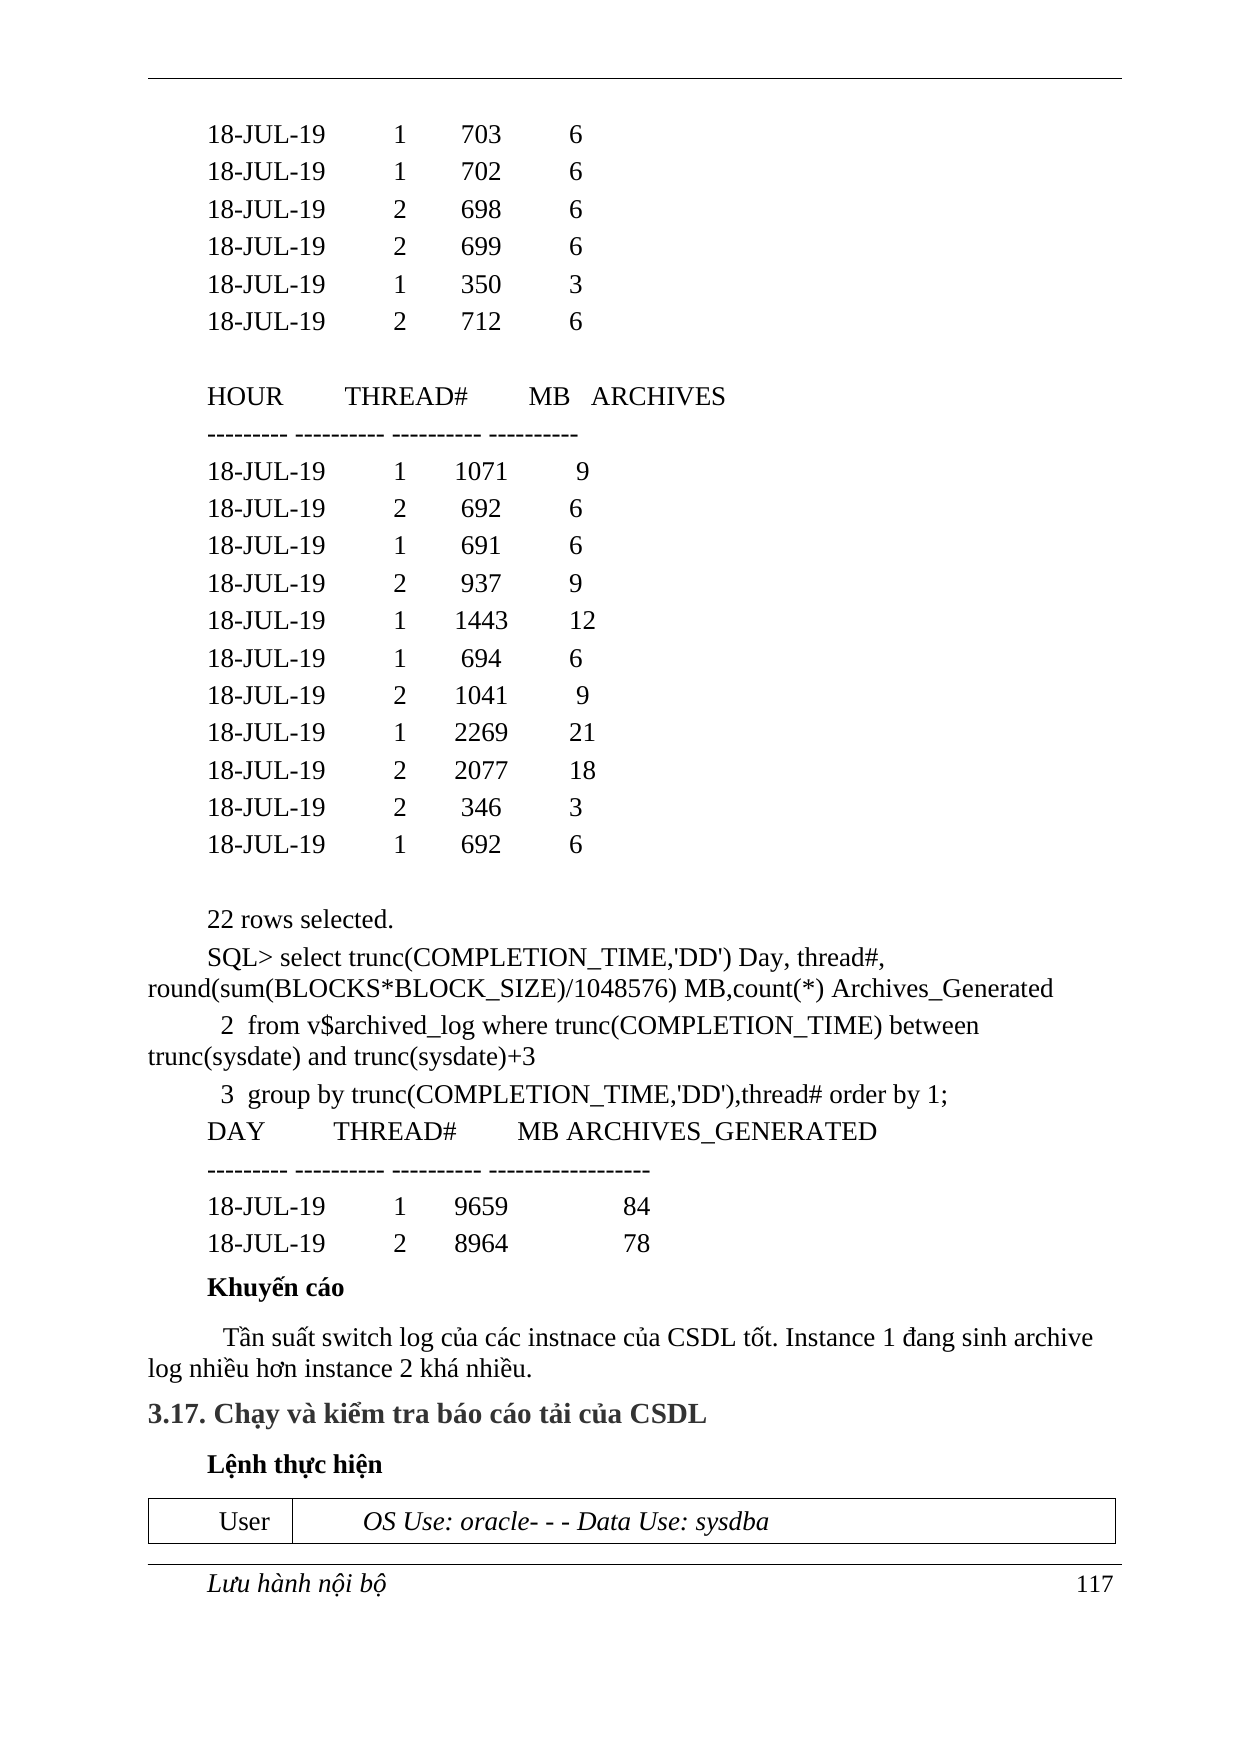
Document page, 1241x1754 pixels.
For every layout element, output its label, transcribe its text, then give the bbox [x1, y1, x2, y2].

text 18-JUL-19 2 346 3 [148, 791, 1122, 822]
text 18-JUL-19 1 703 6 [148, 118, 1122, 149]
text 18-JUL-19 2 2077 18 [148, 754, 1122, 785]
subtitle Khuyến cáo [148, 1271, 1128, 1302]
text 18-JUL-19 1 9659 84 [148, 1190, 1122, 1221]
text 18-JUL-19 1 692 6 [148, 829, 1122, 860]
text 18-JUL-19 1 1443 12 [148, 604, 1122, 635]
text HOUR THREAD# MB ARCHIVES [148, 380, 1122, 411]
text 18-JUL-19 2 937 9 [148, 567, 1122, 598]
text 18-JUL-19 2 1041 9 [148, 679, 1122, 710]
text SQL> select trunc(COMPLETION_TIME,'DD') Day, thread#, round(sum(BLOCKS*BLOCK_SIZE)/1048576) MB,count(*) Archives_Generated [148, 941, 1122, 1003]
text 18-JUL-19 1 2269 21 [148, 716, 1122, 748]
text Tần suất switch log của các instnace của CSDL tốt. Instance 1 đang sinh archive log nhiều hơn instance 2 khá nhiều. [148, 1321, 1122, 1383]
text 18-JUL-19 2 692 6 [148, 492, 1122, 523]
text 18-JUL-19 2 712 6 [148, 305, 1122, 336]
text 22 rows selected. [148, 903, 1122, 934]
text 3 group by trunc(COMPLETION_TIME,'DD'),thread# order by 1; [148, 1078, 1122, 1109]
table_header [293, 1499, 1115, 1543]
text DAY THREAD# MB ARCHIVES_GENERATED [148, 1115, 1122, 1146]
text 18-JUL-19 1 694 6 [148, 642, 1122, 673]
text --------- ---------- ---------- ------------------ [148, 1153, 1122, 1184]
text 18-JUL-19 2 699 6 [148, 230, 1122, 261]
text 18-JUL-19 1 350 3 [148, 268, 1122, 299]
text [148, 417, 1122, 448]
text 18-JUL-19 1 702 6 [148, 156, 1122, 187]
text 2 from v$archived_log where trunc(COMPLETION_TIME) between trunc(sysdate) and trunc(sysdate)+3 [148, 1009, 1122, 1072]
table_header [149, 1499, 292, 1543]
subtitle 3.17. Chạy và kiểm tra báo cáo tải của CSDL [148, 1396, 1122, 1429]
text 18-JUL-19 1 1071 9 [148, 455, 1122, 486]
text 18-JUL-19 2 698 6 [148, 193, 1122, 224]
text 18-JUL-19 1 691 6 [148, 529, 1122, 561]
text 18-JUL-19 2 8964 78 [148, 1227, 1122, 1259]
subtitle Lệnh thực hiện [148, 1448, 1128, 1479]
